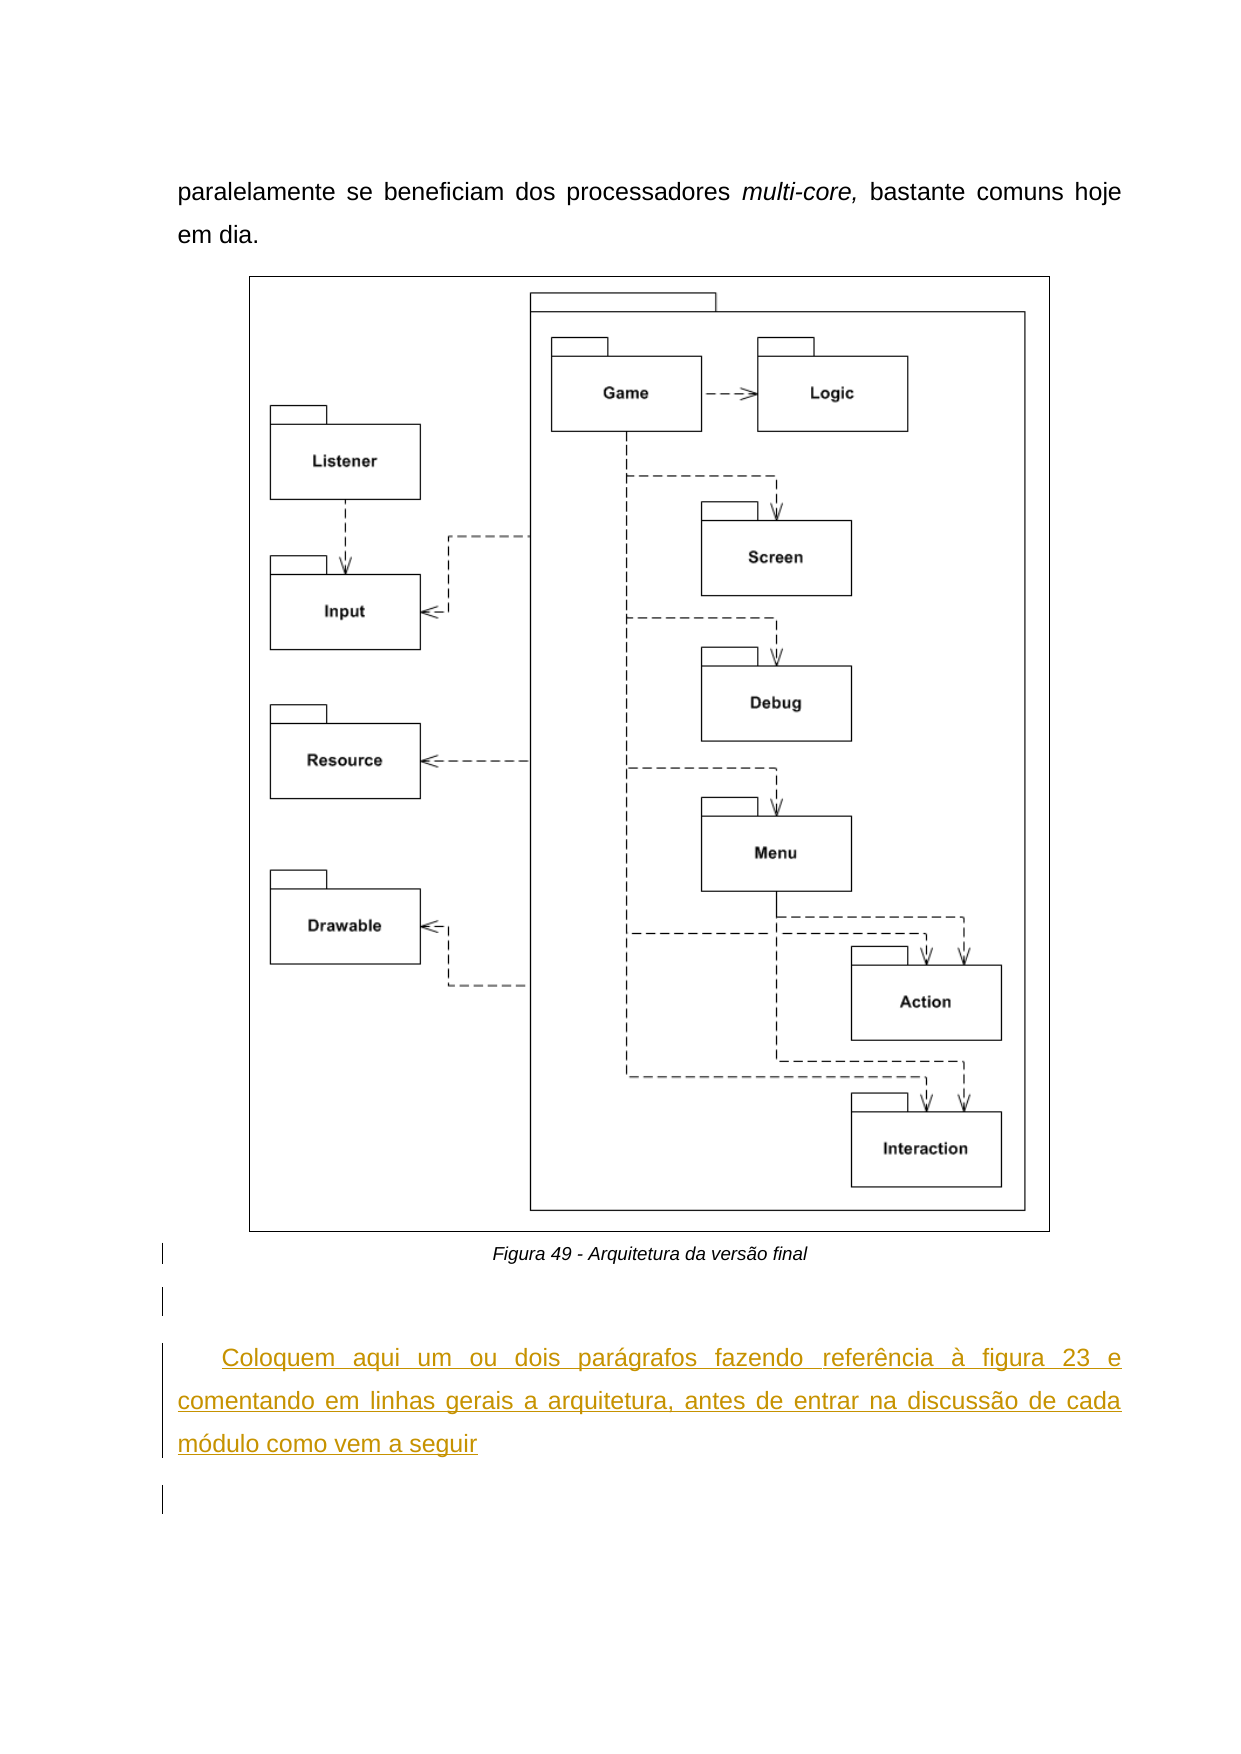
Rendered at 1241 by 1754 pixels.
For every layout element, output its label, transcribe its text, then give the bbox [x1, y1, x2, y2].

picture [250, 277, 1049, 1231]
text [177, 177, 1122, 249]
